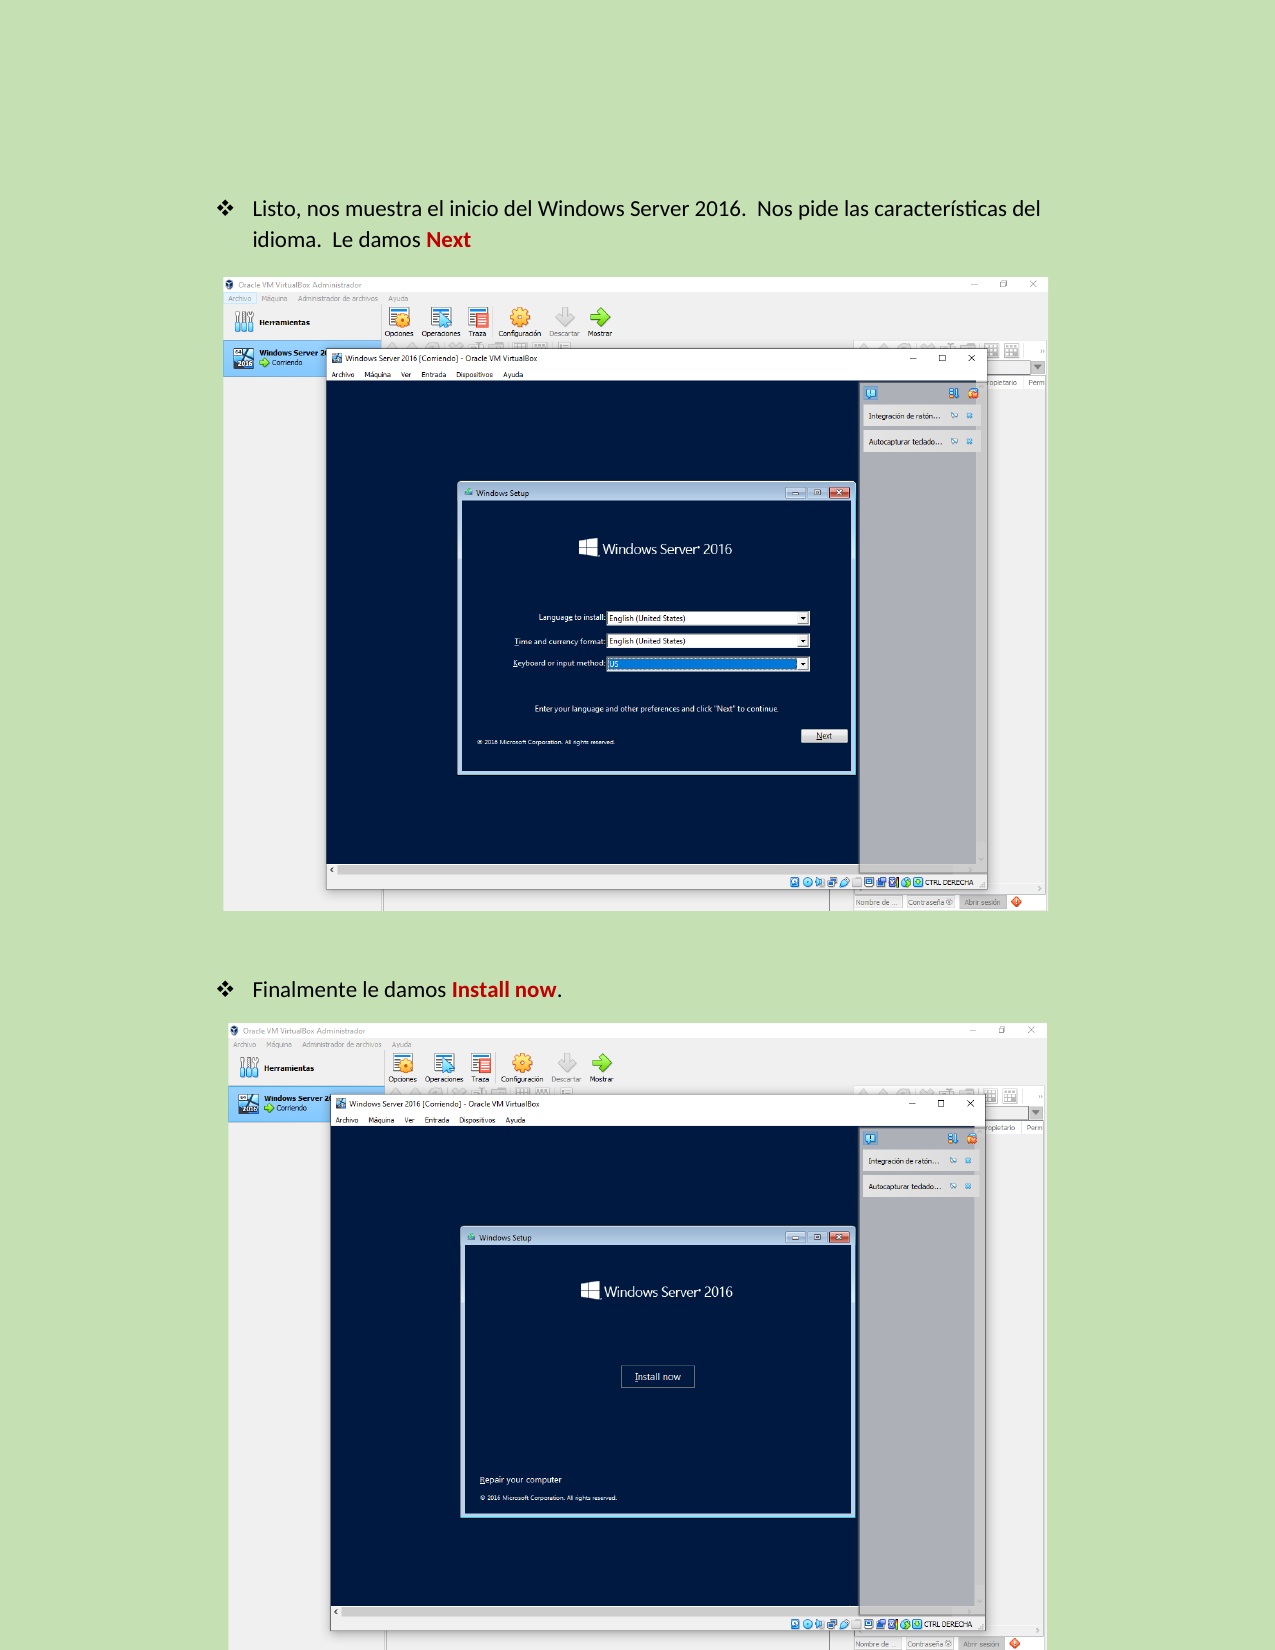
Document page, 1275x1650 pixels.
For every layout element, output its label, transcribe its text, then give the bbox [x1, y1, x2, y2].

picture [223, 277, 1049, 911]
list Finalmente le damos Install now. [215, 975, 1098, 1003]
list Listo, nos muestra el inicio del Windows Server 2016. Nos pide las características del idioma. Le damos Next [215, 194, 1098, 253]
picture [228, 1023, 1047, 1650]
